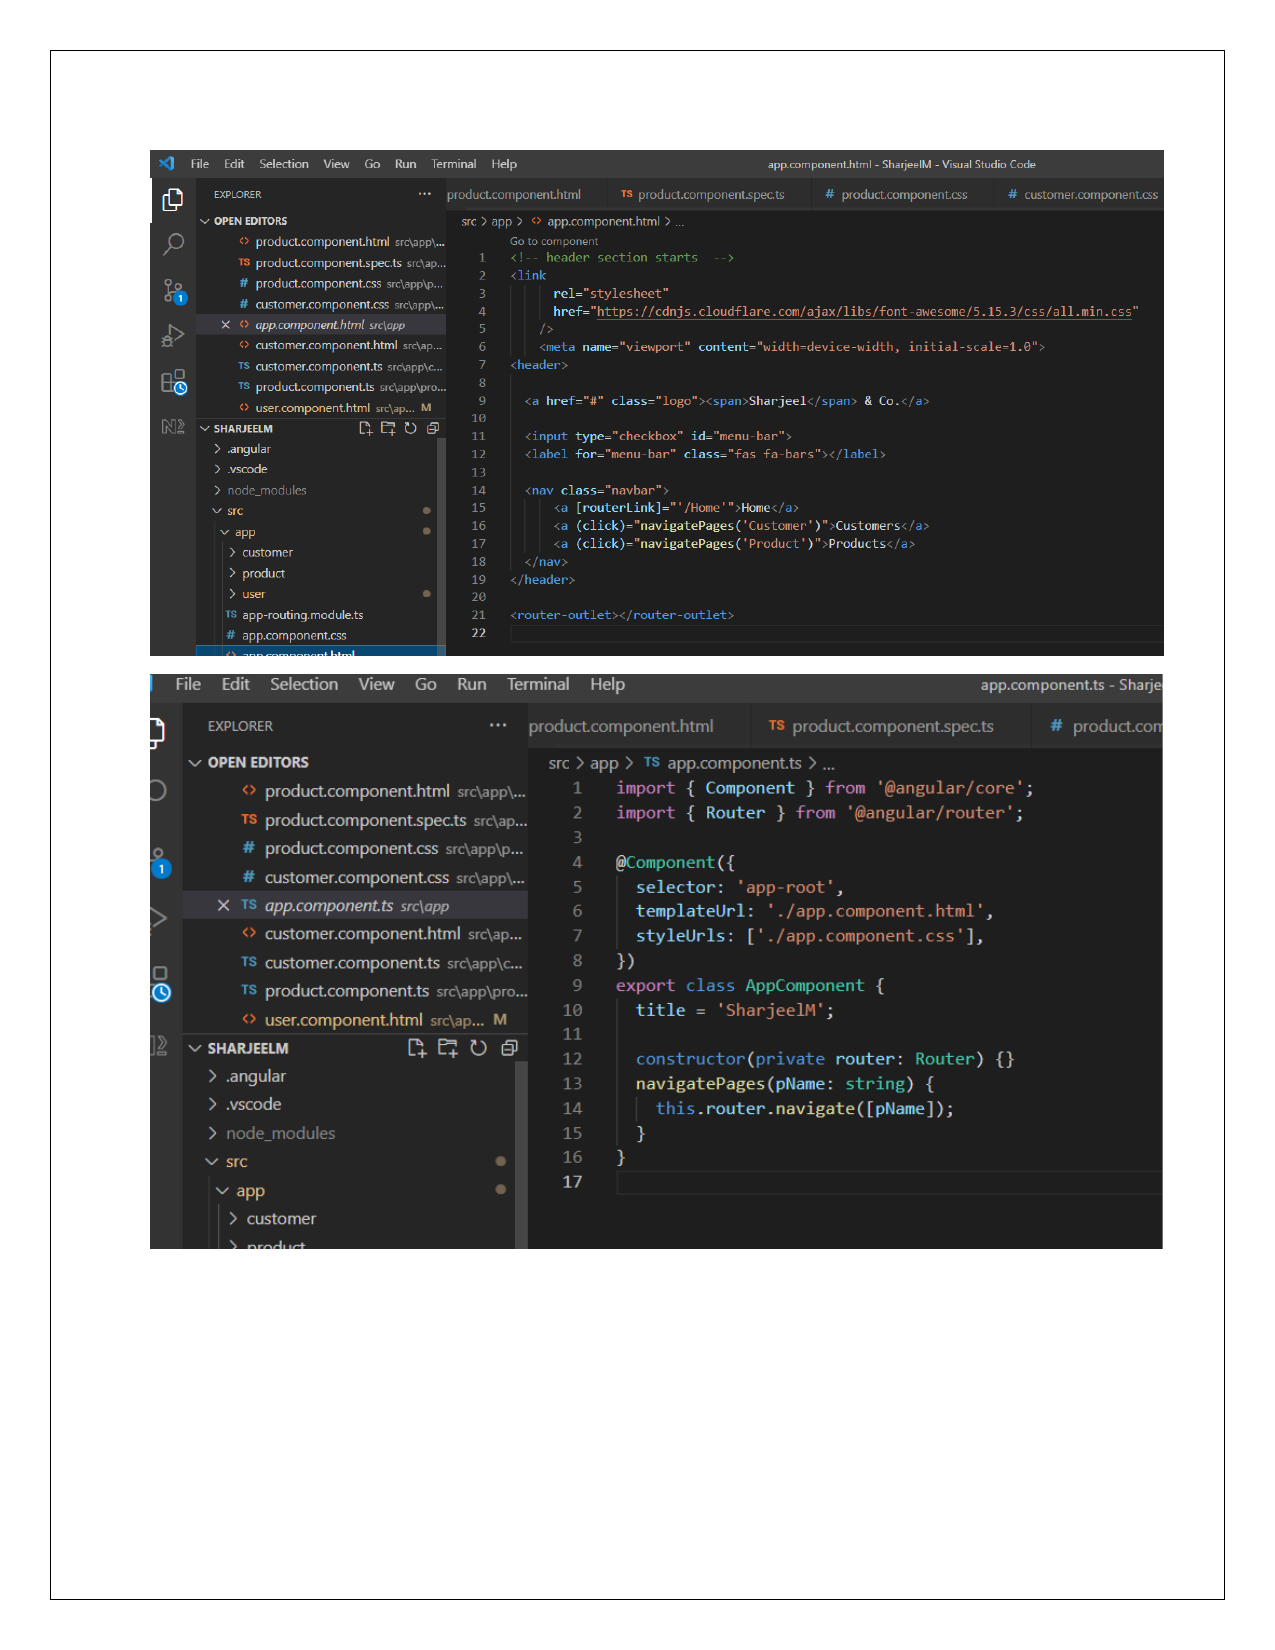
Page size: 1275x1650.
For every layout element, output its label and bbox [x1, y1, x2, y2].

picture [150, 150, 1164, 656]
picture [150, 674, 1163, 1249]
